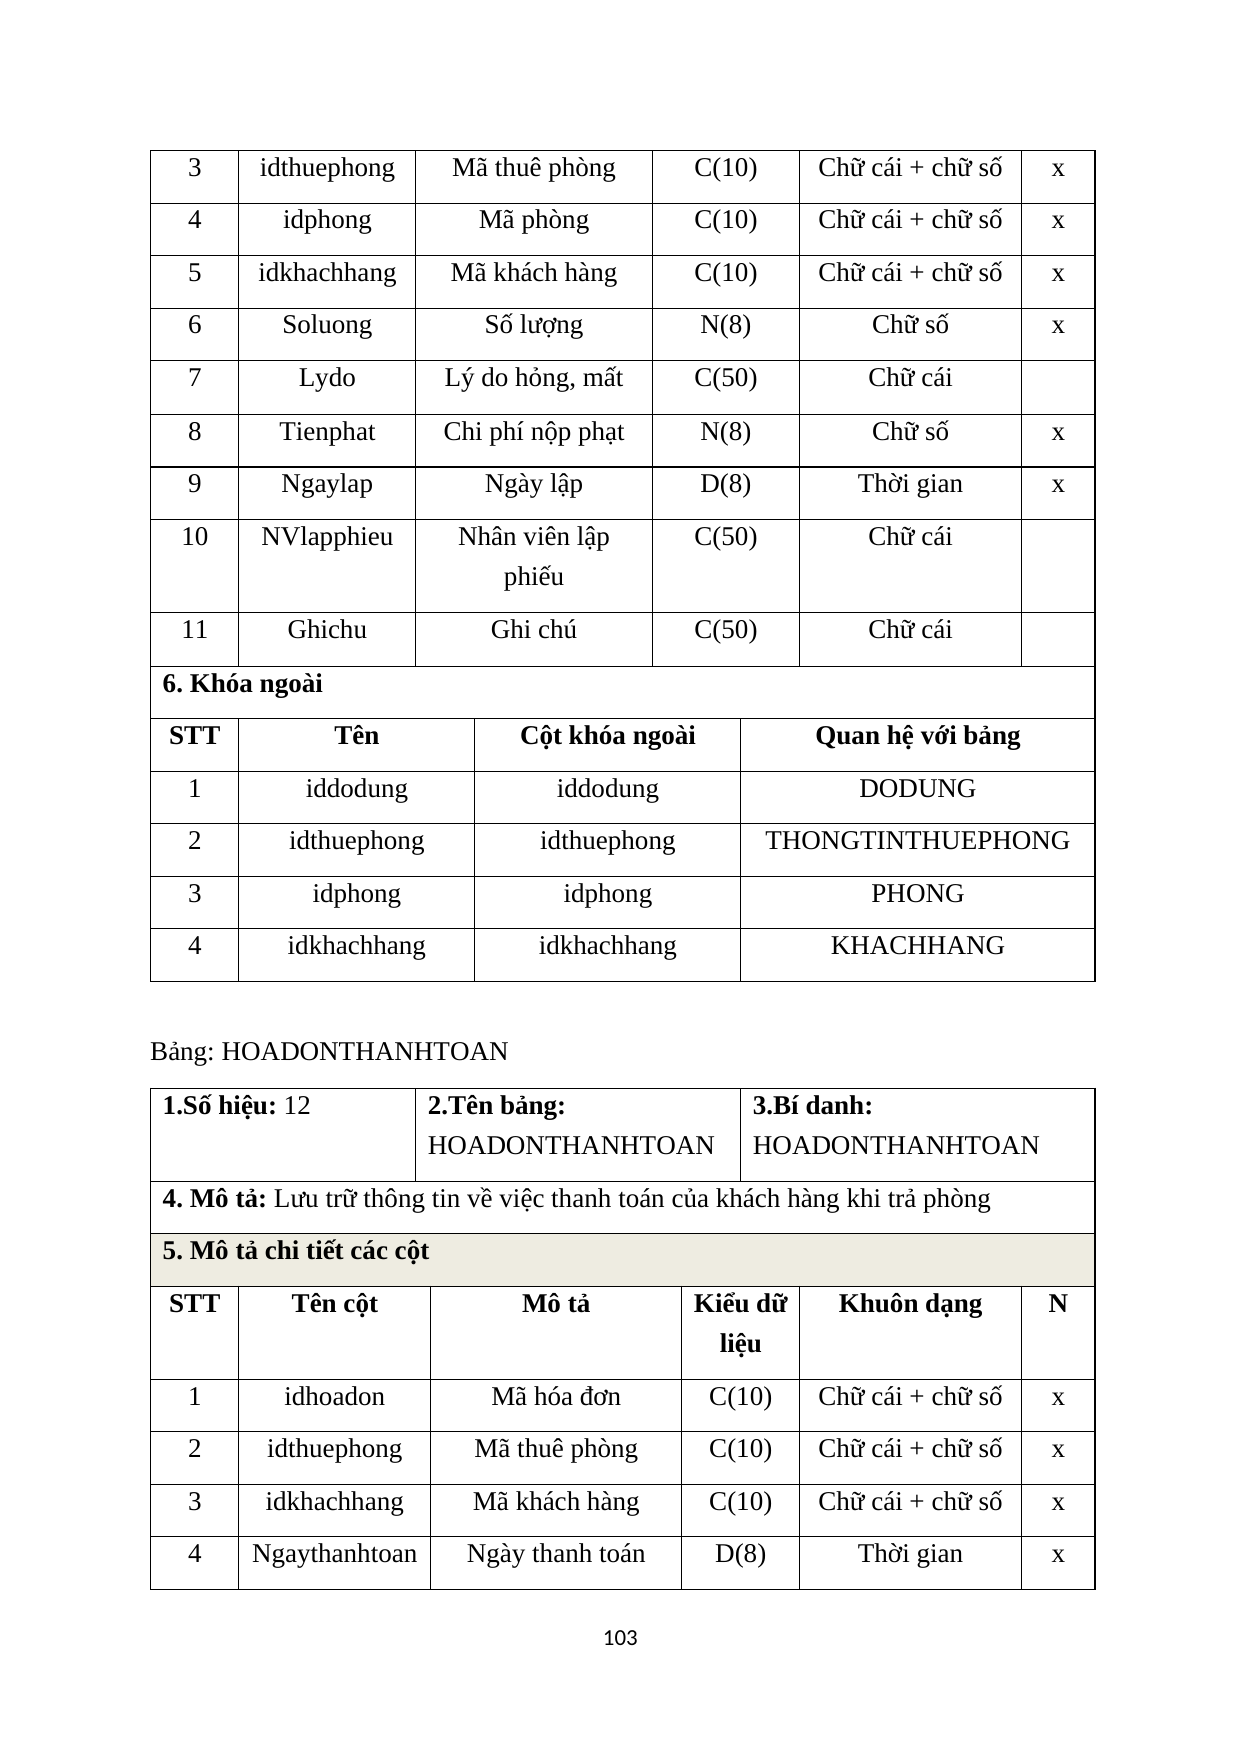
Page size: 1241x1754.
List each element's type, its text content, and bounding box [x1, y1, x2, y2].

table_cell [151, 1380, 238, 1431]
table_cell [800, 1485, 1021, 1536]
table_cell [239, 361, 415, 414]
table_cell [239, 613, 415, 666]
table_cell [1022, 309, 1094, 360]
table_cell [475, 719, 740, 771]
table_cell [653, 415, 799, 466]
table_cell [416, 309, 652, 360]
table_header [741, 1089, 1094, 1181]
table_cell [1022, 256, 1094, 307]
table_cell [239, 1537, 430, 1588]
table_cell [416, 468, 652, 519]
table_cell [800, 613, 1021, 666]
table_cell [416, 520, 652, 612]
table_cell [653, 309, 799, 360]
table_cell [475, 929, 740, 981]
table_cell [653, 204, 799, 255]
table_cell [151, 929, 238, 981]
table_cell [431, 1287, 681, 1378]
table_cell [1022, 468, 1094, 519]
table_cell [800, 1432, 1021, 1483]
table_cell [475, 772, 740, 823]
text Bảng: HOADONTHANHTOAN [150, 1035, 1090, 1066]
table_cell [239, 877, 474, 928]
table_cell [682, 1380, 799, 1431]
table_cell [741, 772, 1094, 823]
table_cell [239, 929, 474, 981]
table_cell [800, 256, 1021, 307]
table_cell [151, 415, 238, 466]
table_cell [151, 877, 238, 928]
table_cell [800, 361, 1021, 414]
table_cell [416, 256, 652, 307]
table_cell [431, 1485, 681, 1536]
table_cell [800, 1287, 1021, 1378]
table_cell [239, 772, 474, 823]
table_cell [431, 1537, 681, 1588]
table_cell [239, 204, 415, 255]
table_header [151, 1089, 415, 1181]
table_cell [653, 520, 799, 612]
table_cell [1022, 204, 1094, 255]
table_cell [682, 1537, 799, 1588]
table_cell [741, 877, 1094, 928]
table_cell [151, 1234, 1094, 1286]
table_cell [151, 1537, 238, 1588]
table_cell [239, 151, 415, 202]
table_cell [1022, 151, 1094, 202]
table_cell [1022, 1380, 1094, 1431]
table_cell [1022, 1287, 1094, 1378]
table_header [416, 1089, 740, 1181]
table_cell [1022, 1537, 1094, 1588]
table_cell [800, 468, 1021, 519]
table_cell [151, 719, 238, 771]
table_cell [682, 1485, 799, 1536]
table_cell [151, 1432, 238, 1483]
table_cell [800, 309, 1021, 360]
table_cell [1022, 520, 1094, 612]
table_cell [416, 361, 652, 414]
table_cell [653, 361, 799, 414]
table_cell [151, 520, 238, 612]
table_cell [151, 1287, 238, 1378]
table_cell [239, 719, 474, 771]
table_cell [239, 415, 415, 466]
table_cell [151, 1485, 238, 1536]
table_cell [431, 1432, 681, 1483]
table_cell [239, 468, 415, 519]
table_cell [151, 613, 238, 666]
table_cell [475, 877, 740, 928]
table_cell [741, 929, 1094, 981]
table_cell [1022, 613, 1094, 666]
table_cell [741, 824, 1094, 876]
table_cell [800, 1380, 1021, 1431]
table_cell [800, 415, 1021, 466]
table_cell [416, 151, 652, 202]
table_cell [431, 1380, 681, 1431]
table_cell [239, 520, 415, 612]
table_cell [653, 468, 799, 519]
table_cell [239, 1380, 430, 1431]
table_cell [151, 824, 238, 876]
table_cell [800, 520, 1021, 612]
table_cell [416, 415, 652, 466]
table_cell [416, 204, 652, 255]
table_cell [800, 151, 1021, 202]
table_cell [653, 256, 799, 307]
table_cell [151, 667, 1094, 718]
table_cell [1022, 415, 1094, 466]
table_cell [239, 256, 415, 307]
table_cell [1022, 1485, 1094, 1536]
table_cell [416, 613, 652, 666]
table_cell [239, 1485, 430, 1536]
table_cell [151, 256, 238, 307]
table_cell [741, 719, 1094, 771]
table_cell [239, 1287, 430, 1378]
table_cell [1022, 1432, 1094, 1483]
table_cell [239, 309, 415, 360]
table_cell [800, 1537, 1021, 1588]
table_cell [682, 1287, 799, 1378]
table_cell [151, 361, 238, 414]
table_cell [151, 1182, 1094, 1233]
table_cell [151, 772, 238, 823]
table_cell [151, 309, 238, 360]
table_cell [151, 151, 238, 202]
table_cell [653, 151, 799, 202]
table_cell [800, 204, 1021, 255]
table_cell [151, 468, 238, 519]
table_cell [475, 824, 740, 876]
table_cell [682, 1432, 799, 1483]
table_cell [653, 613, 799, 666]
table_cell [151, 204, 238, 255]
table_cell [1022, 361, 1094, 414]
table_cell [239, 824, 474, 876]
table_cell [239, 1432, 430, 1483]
